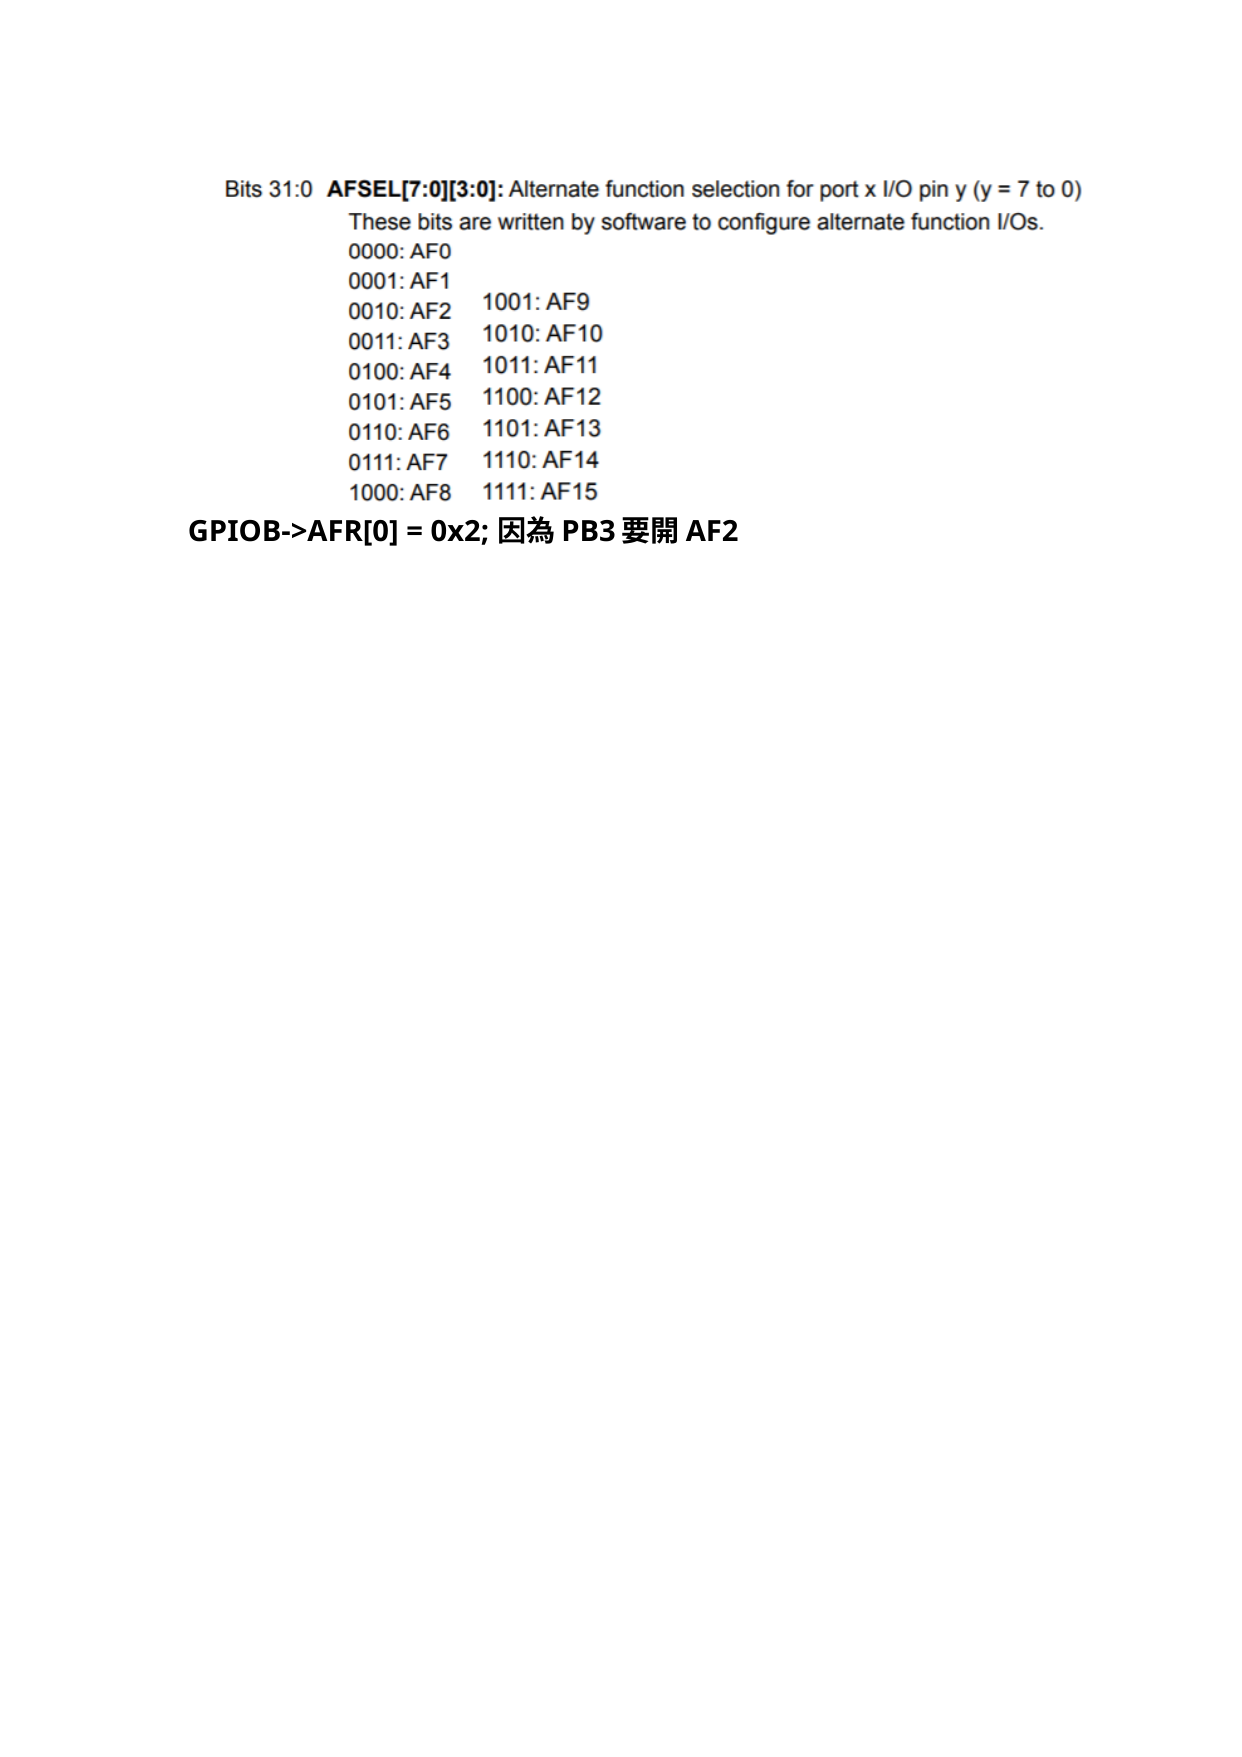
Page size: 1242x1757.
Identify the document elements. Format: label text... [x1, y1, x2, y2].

text GPIOB->AFR[0] = 0x2; 因為PB3要開AF2 [188, 508, 1092, 550]
picture [187, 150, 1092, 508]
